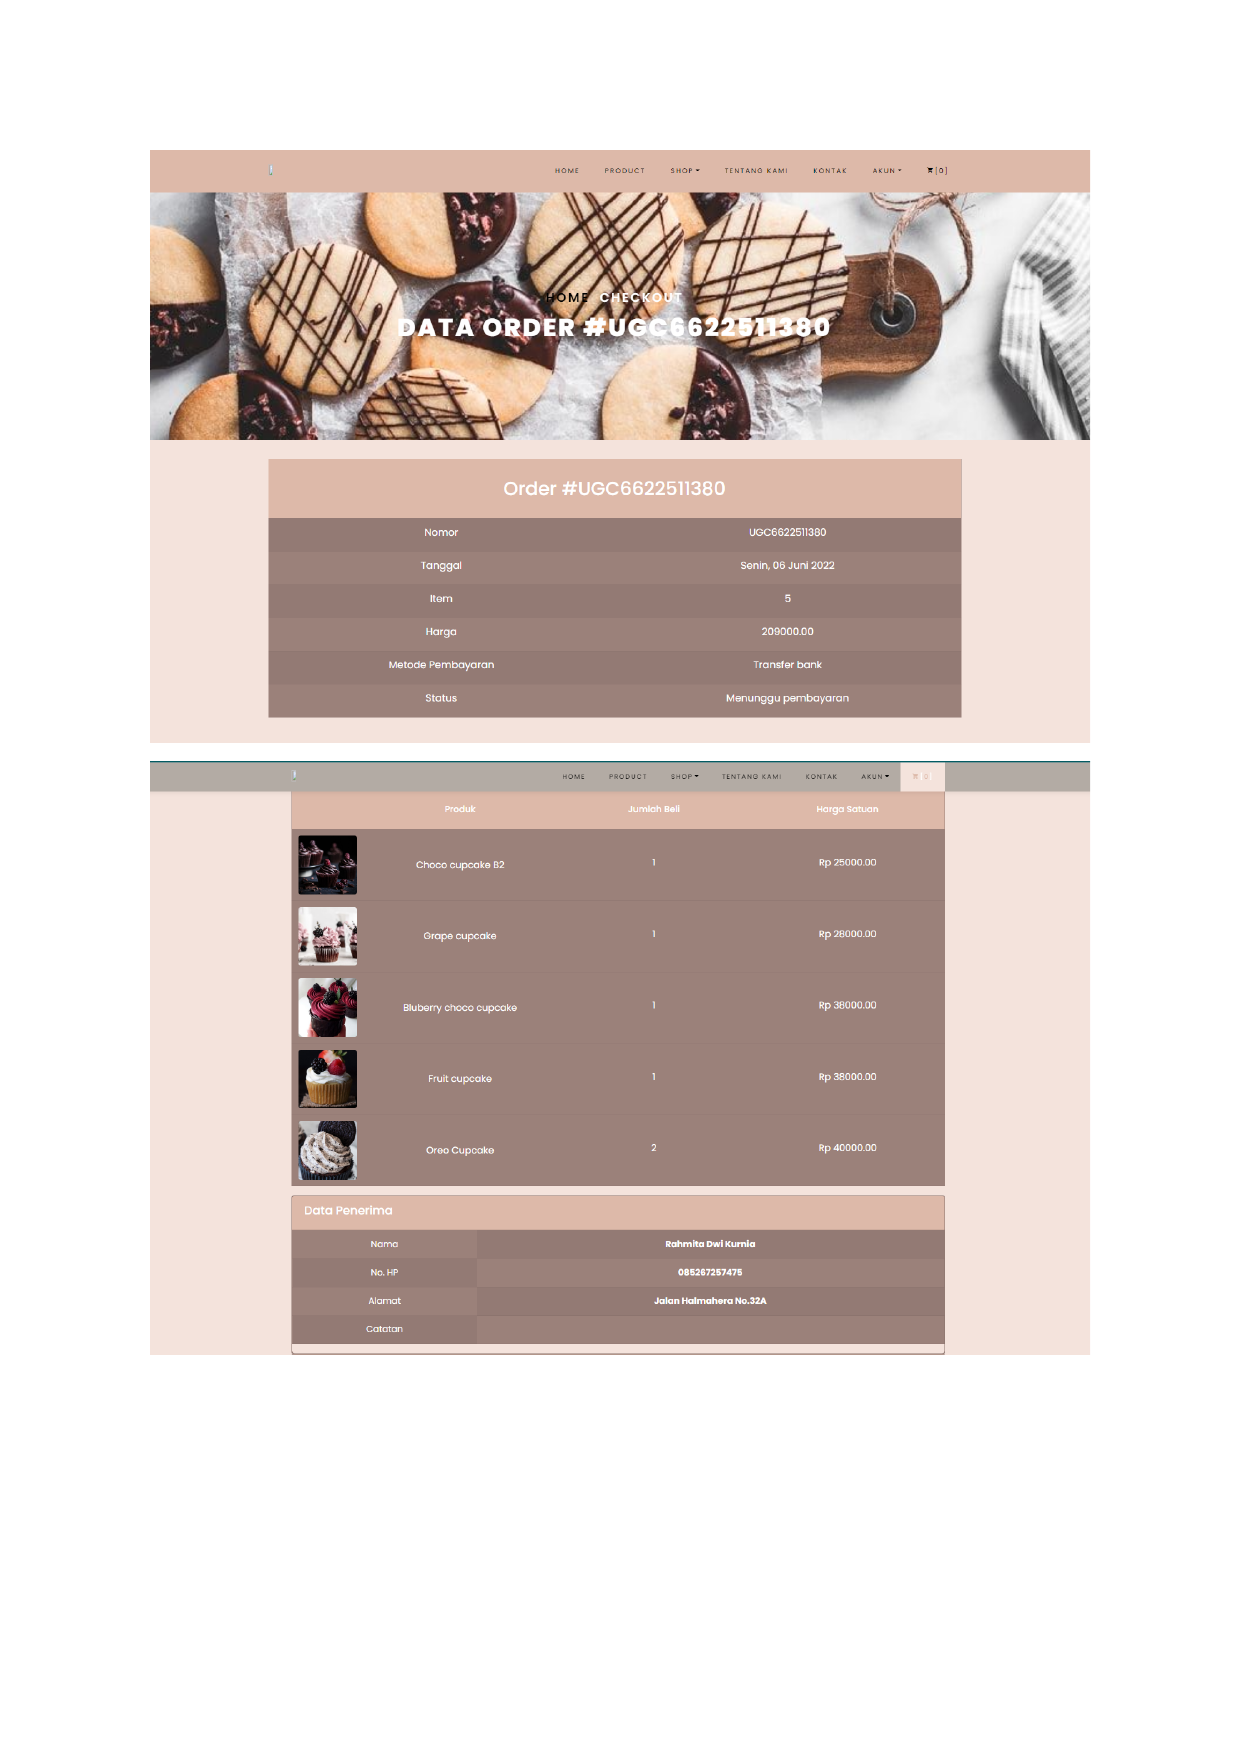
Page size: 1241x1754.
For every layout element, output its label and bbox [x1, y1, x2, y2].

picture [150, 761, 1091, 1355]
picture [150, 150, 1091, 743]
